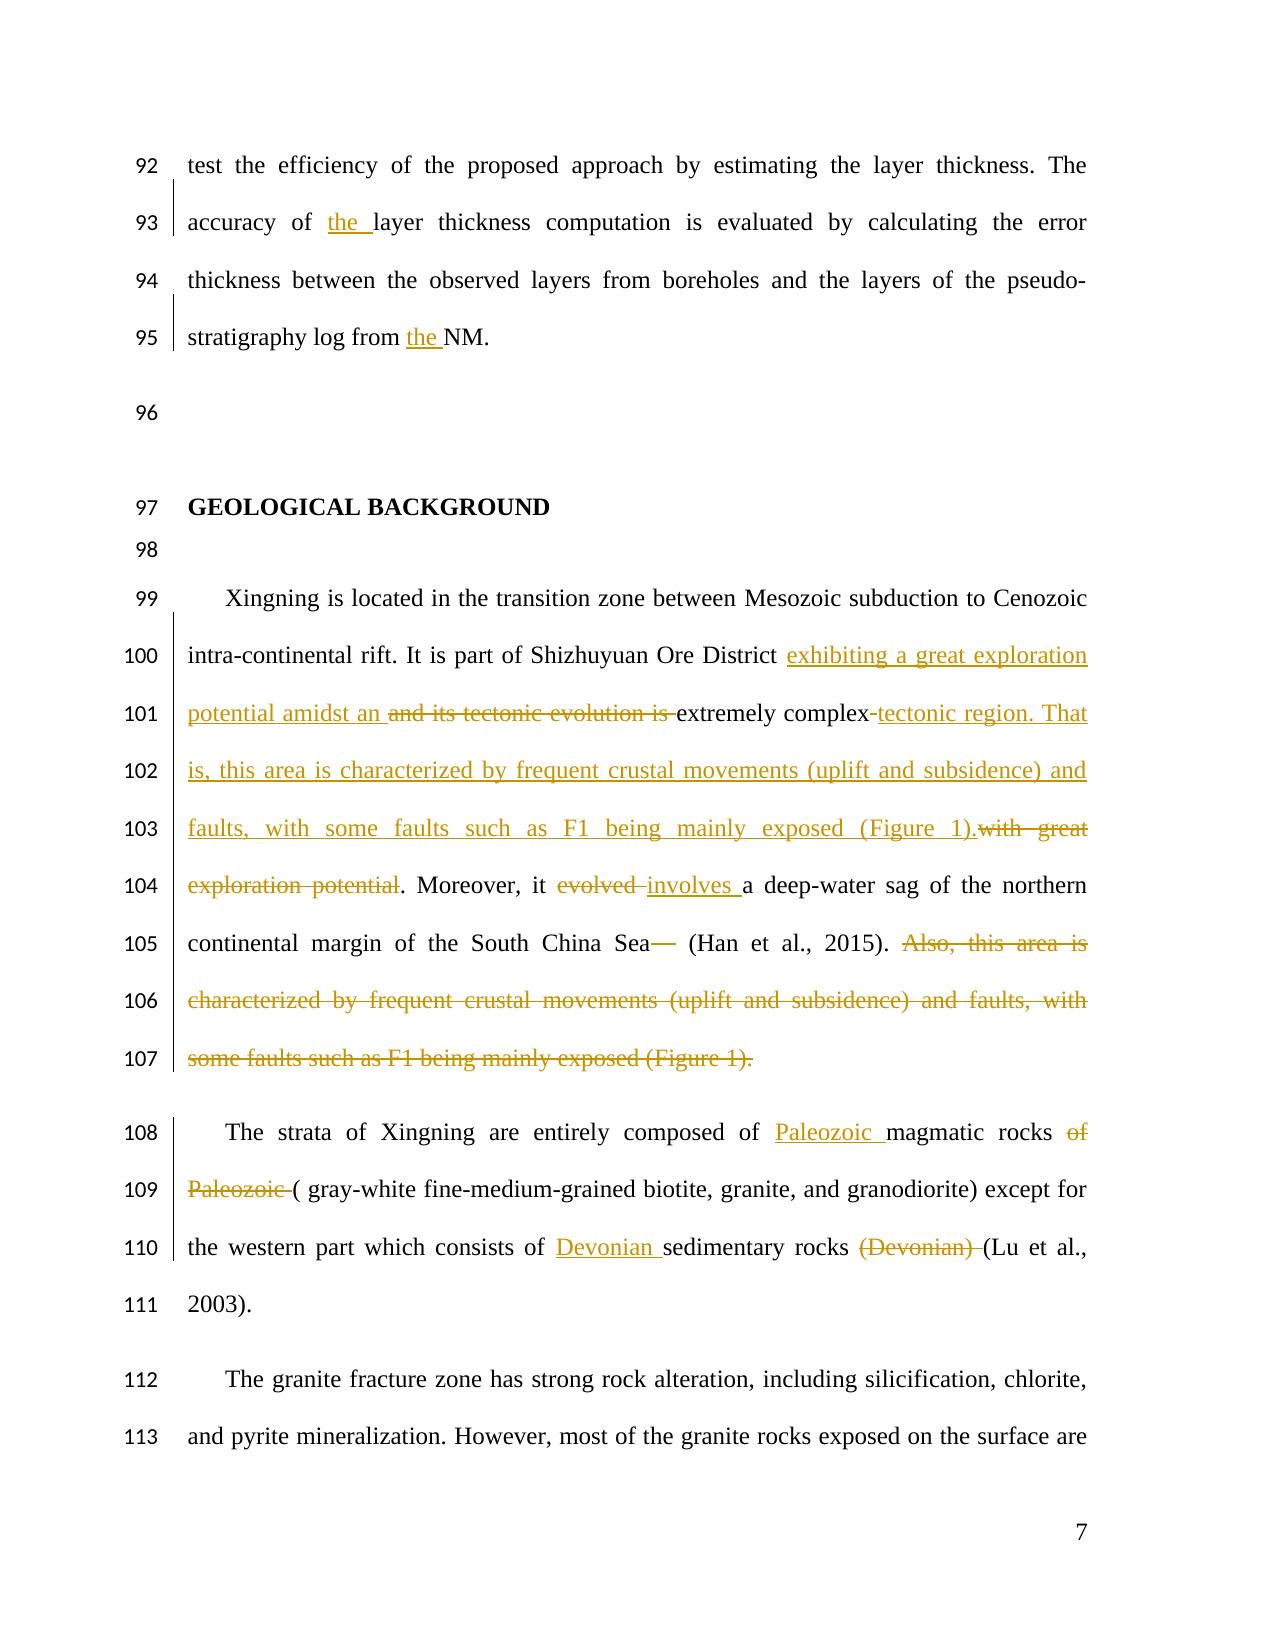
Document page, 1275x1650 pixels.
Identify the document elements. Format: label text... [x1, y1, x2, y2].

text Xingning is located in the transition zone between Mesozoic subduction to Cenozoic intra-continental rift. It is part of Shizhuyuan Ore District extremely complex. Moreover, it a deep-water sag of the northern continental margin of the South China Sea (Han et al., 2015). [187, 781, 1087, 1001]
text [187, 150, 1087, 351]
subtitle GEOLOGICAL BACKGROUND [187, 492, 1087, 520]
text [187, 1364, 1087, 1450]
text The strata of Xingning are entirely composed of magmatic rocks ( gray-white fine-medium-grained biotite, granite, and granodiorite) except for the western part which consists of sedimentary rocks (Lu et al., 2003). [187, 1117, 1087, 1318]
text Xingning is located in the transition zone between Mesozoic subduction to Cenozoic intra-continental rift. It is part of Shizhuyuan Ore District extremely complex. Moreover, it a deep-water sag of the northern continental margin of the South China Sea (Han et al., 2015). [187, 1002, 1087, 1072]
text Xingning is located in the transition zone between Mesozoic subduction to Cenozoic intra-continental rift. It is part of Shizhuyuan Ore District extremely complex. Moreover, it a deep-water sag of the northern continental margin of the South China Sea (Han et al., 2015). [187, 583, 1087, 780]
